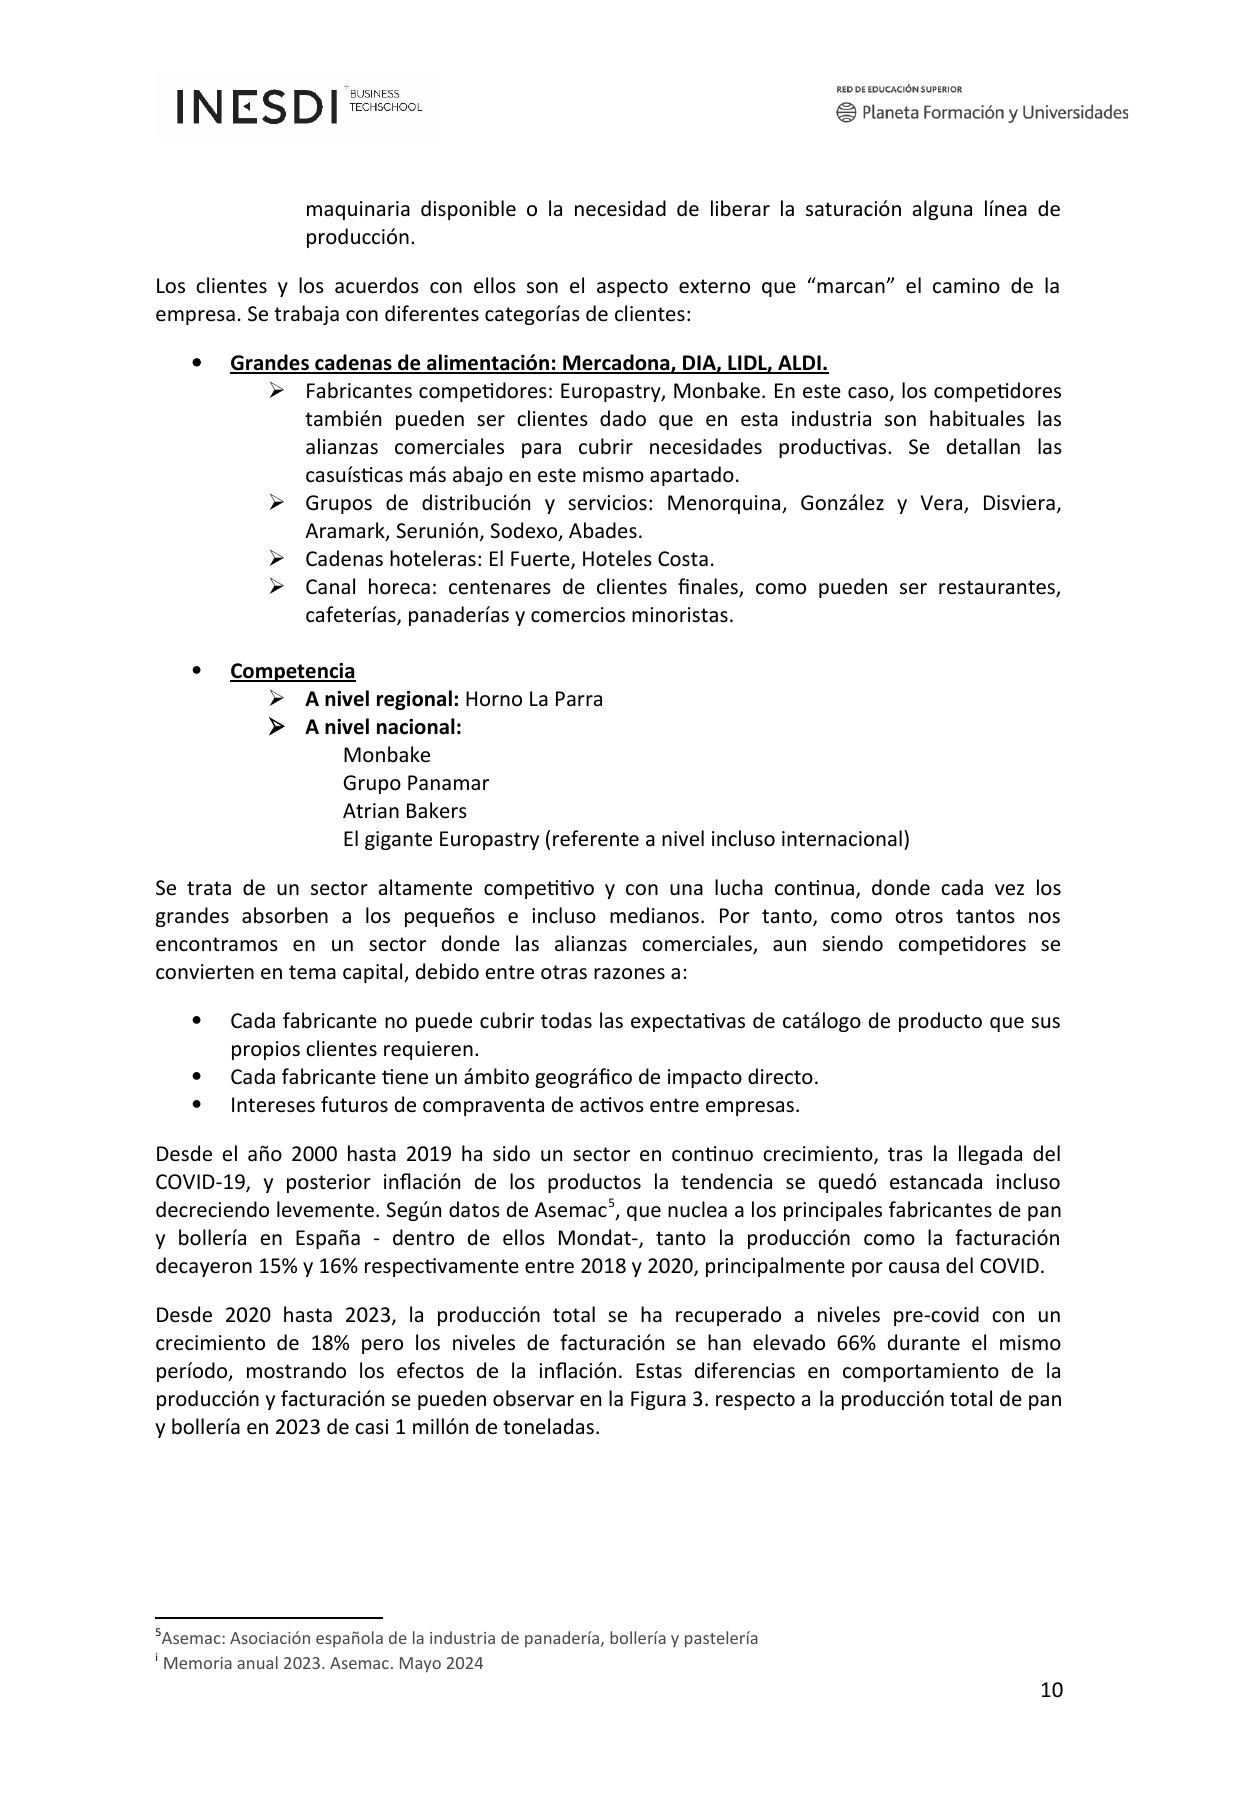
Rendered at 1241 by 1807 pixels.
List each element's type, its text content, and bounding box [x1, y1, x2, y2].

text Desde el año 2000 hasta 2019 ha sido un sector en continuo crecimiento, tras la llegada del COVID-19, y posterior inflación de los productos la tendencia se quedó estancada incluso decreciendo levemente. Según datos de Asemac, que nuclea a los principales fabricantes de pan y bollería en España - dentro de ellos Mondat-, tanto la producción como la facturación decayeron 15% y 16% respectivamente entre 2018 y 2020, principalmente por causa del COVID. [155, 1139, 1063, 1279]
text Se trata de un sector altamente competitivo y con una lucha continua, donde cada vez los grandes absorben a los pequeños e incluso medianos. Por tanto, como otros tantos nos encontramos en un sector donde las alianzas comerciales, aun siendo competidores se convierten en tema capital, debido entre otras razones a: [155, 873, 1063, 985]
list Fabricantes competidores: Europastry, Monbake. En este caso, los competidores también pueden ser clientes dado que en esta industria son habituales las alianzas comerciales para cubrir necesidades productivas. Se detallan las casuísticas más abajo en este mismo apartado. [268, 376, 1063, 488]
list El gigante Europastry (referente a nivel incluso internacional) [343, 824, 1063, 852]
list Monbake [305, 740, 1063, 768]
list Cada fabricante no puede cubrir todas las expectativas de catálogo de producto que sus propios clientes requieren. [193, 1006, 1063, 1062]
list Cada fabricante tiene un ámbito geográfico de impacto directo. [193, 1062, 1063, 1090]
list Grupos de distribución y servicios: Menorquina, González y Vera, Disviera, Aramark, Serunión, Sodexo, Abades. [268, 488, 1063, 544]
list Atrian Bakers [343, 796, 1063, 824]
list Canal horeca: centenares de clientes finales, como pueden ser restaurantes, cafeterías, panaderías y comercios minoristas. [268, 572, 1063, 628]
list A nivel nacional: [268, 712, 1063, 740]
list A nivel regional: Horno La Parra [268, 684, 1063, 712]
list Competencia [193, 656, 1063, 684]
list Grandes cadenas de alimentación: Mercadona, DIA, LIDL, ALDI. [193, 348, 1063, 376]
text Desde 2020 hasta 2023, la producción total se ha recuperado a niveles pre-covid con un crecimiento de 18% pero los niveles de facturación se han elevado 66% durante el mismo período, mostrando los efectos de la inflación. Estas diferencias en comportamiento de la producción y facturación se pueden observar en la Figura 3. respecto a la producción total de pan y bollería en 2023 de casi 1 millón de toneladas. [155, 1300, 1063, 1440]
picture [836, 84, 1129, 123]
list Grupo Panamar [343, 768, 1063, 796]
list Cadenas hoteleras: El Fuerte, Hoteles Costa. [268, 544, 1063, 572]
list Intereses futuros de compraventa de activos entre empresas. [193, 1090, 1063, 1118]
picture [155, 70, 444, 143]
text Los clientes y los acuerdos con ellos son el aspecto externo que “marcan” el camino de la empresa. Se trabaja con diferentes categorías de clientes: [155, 271, 1063, 327]
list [268, 194, 1063, 250]
